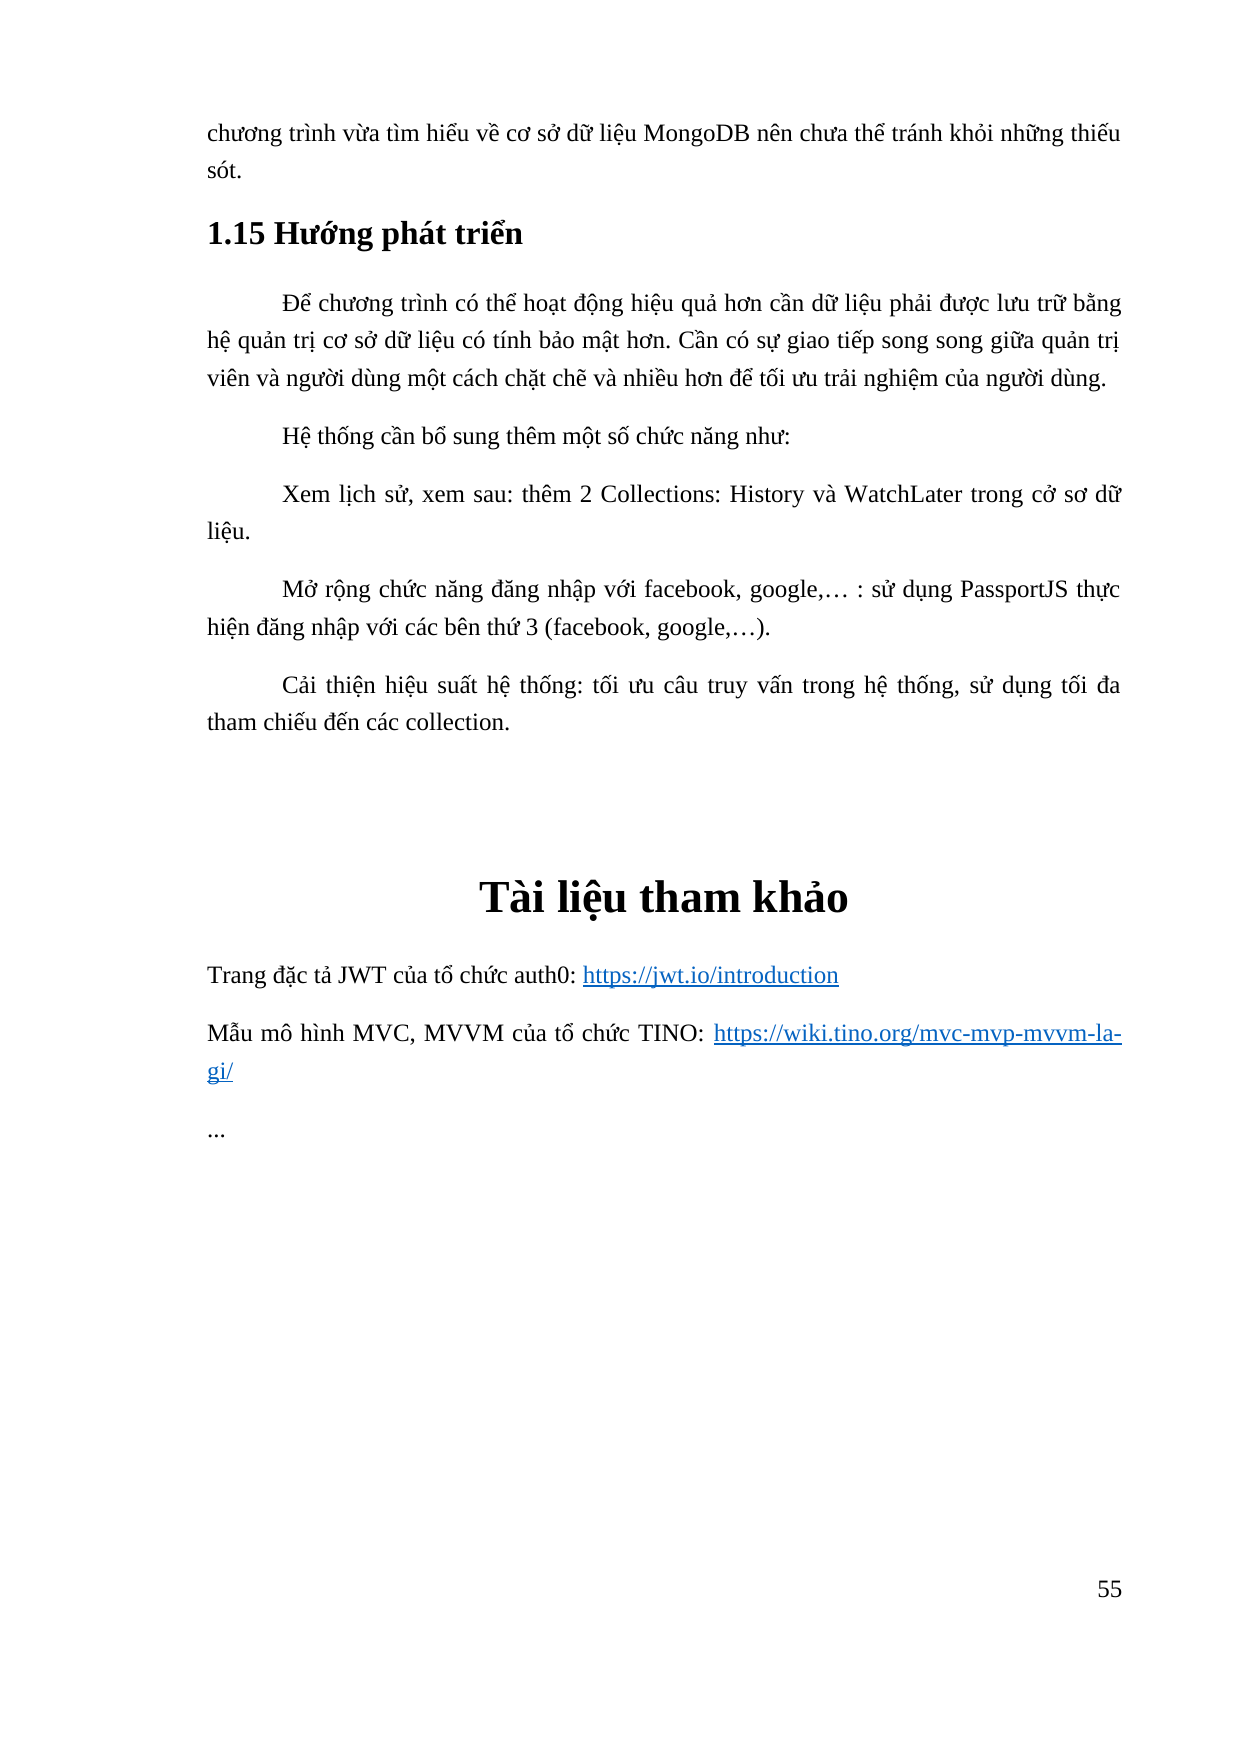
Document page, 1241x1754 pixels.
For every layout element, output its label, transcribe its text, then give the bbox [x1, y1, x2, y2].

text ... [207, 1114, 1122, 1143]
text Cải thiện hiệu suất hệ thống: tối ưu câu truy vấn trong hệ thống, sử dụng tối đa tham chiếu đến các collection. [207, 670, 1122, 736]
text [207, 118, 1122, 184]
text Hệ thống cần bổ sung thêm một số chức năng như: [207, 421, 1122, 450]
text Để chương trình có thể hoạt động hiệu quả hơn cần dữ liệu phải được lưu trữ bằng hệ quản trị cơ sở dữ liệu có tính bảo mật hơn. Cần có sự giao tiếp song song giữa quản trị viên và người dùng một cách chặt chẽ và nhiều hơn để tối ưu trải nghiệm của người dùng. [207, 288, 1122, 392]
subtitle Hướng phát triển [207, 213, 1122, 252]
text Trang đặc tả JWT của tổ chức auth0: https://jwt.io/introduction [207, 765, 1122, 989]
text Xem lịch sử, xem sau: thêm 2 Collections: History và WatchLater trong cở sơ dữ liệu. [207, 479, 1122, 545]
text Mẫu mô hình MVC, MVVM của tổ chức TINO: https://wiki.tino.org/mvc-mvp-mvvm-la-gi/ [207, 1018, 1122, 1084]
subtitle Tài liệu tham khảo [479, 870, 850, 922]
text Mở rộng chức năng đăng nhập với facebook, google,… : sử dụng PassportJS thực hiện đăng nhập với các bên thứ 3 (facebook, google,…). [207, 574, 1122, 641]
